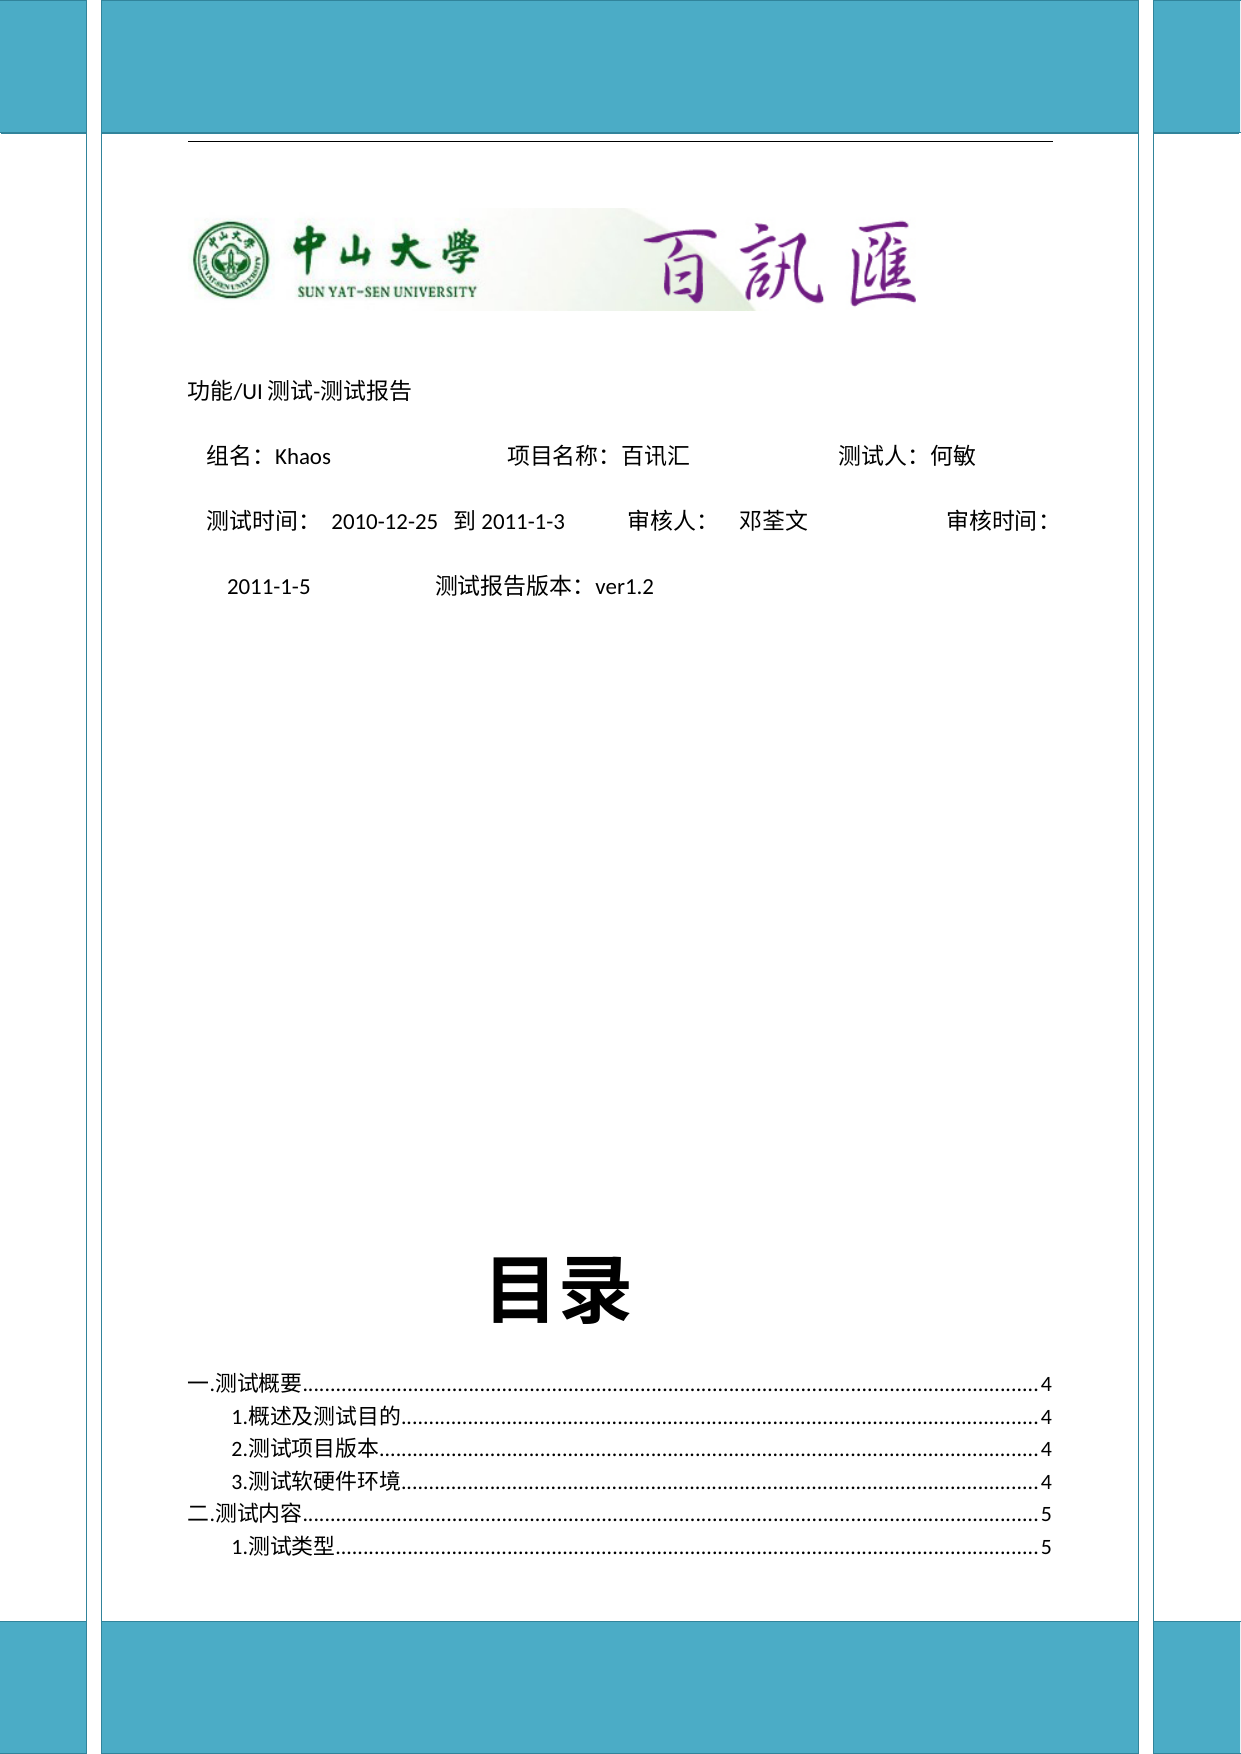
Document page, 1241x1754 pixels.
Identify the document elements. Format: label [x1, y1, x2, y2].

picture [187, 208, 936, 311]
